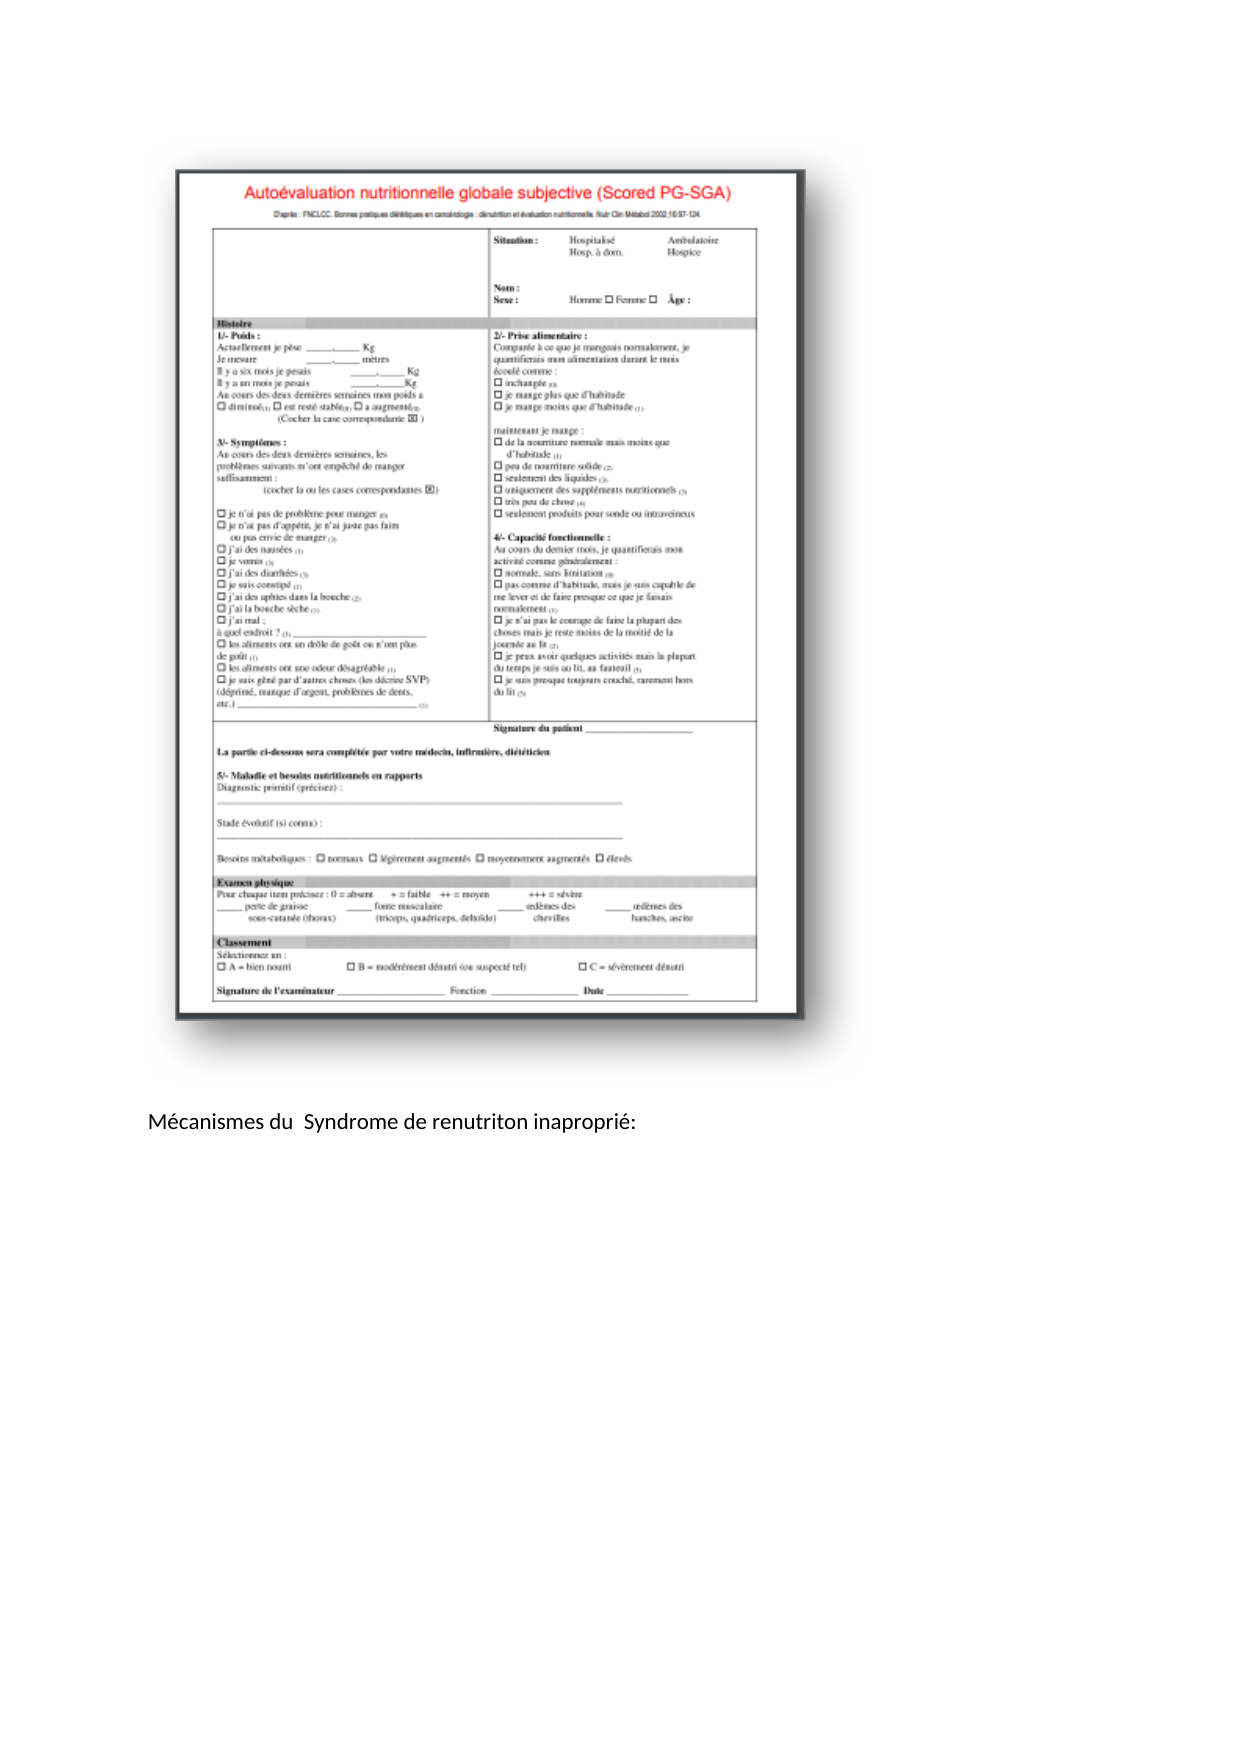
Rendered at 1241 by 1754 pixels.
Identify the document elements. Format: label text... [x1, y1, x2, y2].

text Mécanismes du Syndrome de renutriton inaproprié: [148, 1107, 1093, 1136]
picture [175, 169, 806, 1021]
